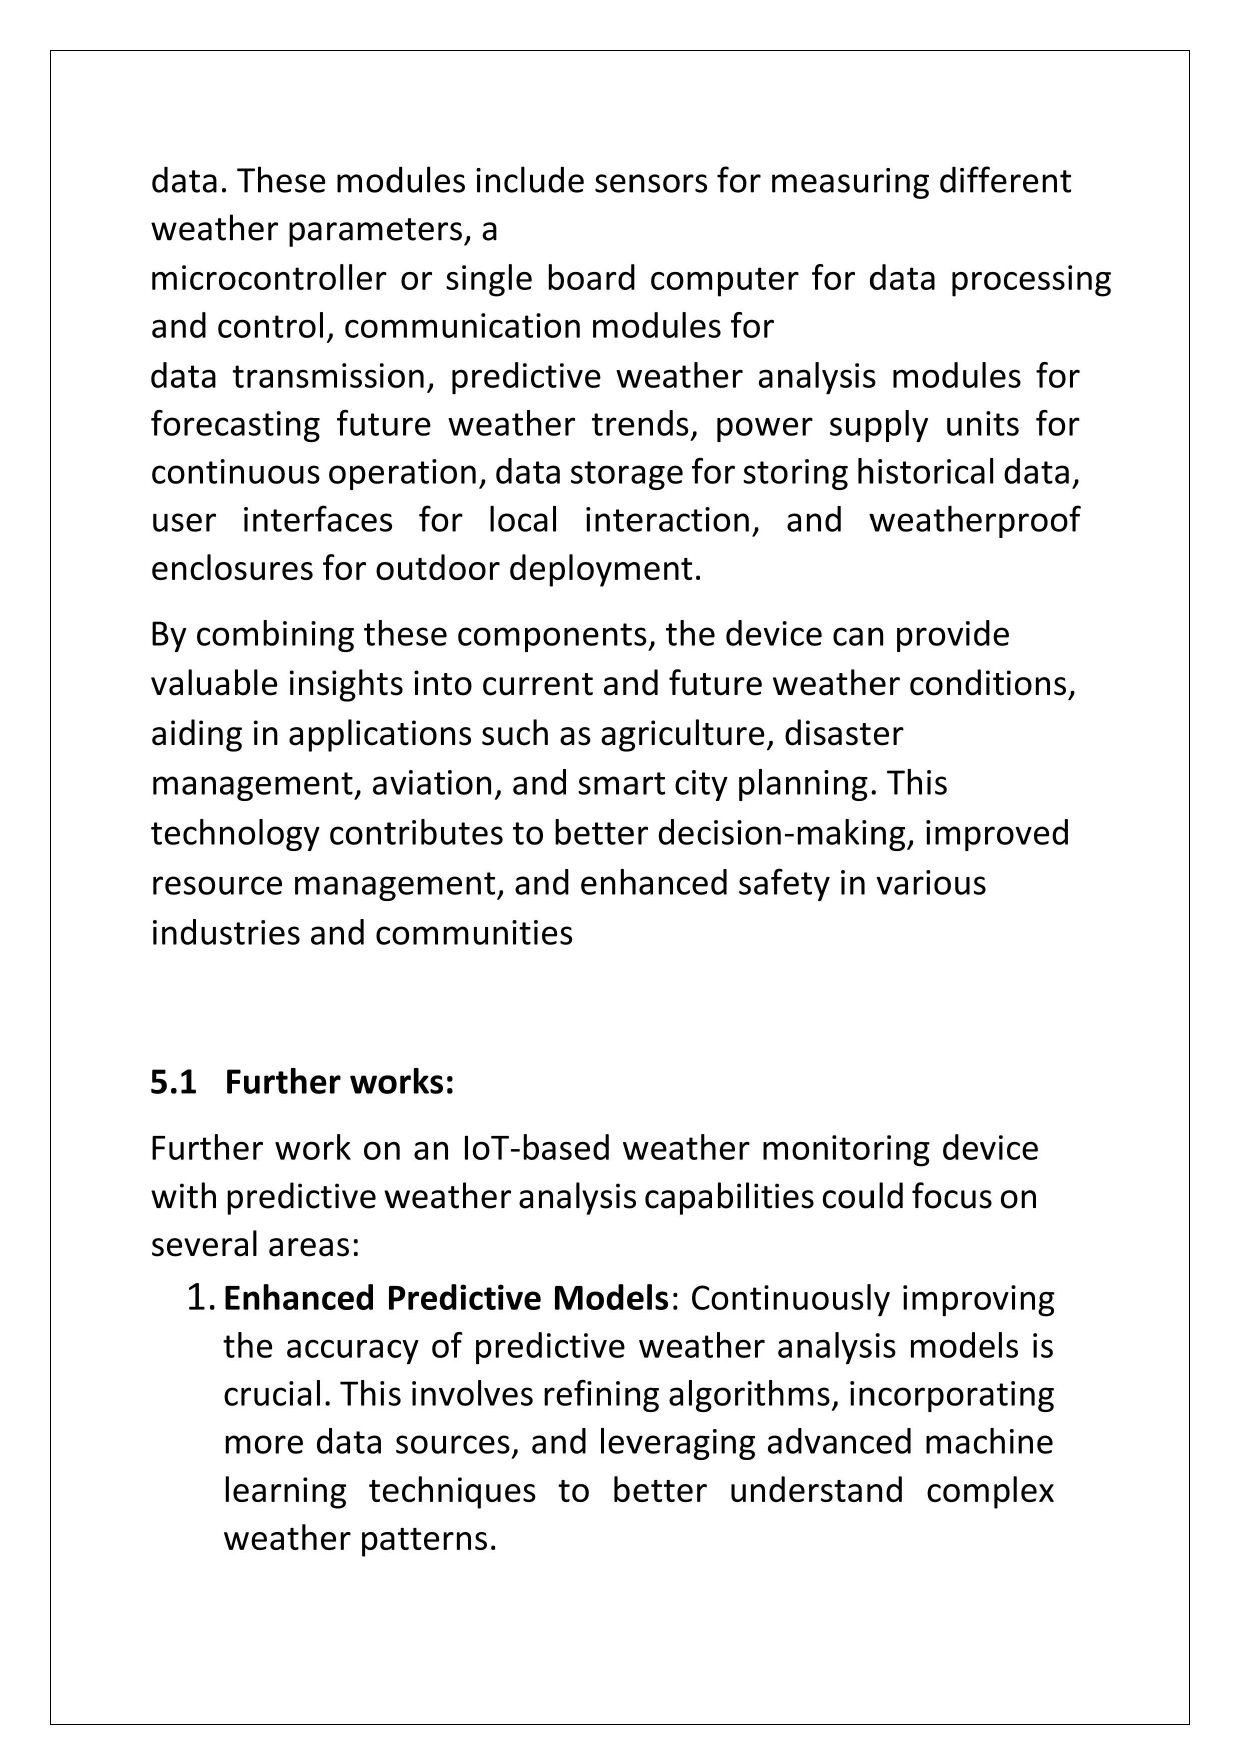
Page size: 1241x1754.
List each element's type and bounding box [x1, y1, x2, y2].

picture [147, 164, 1113, 1557]
